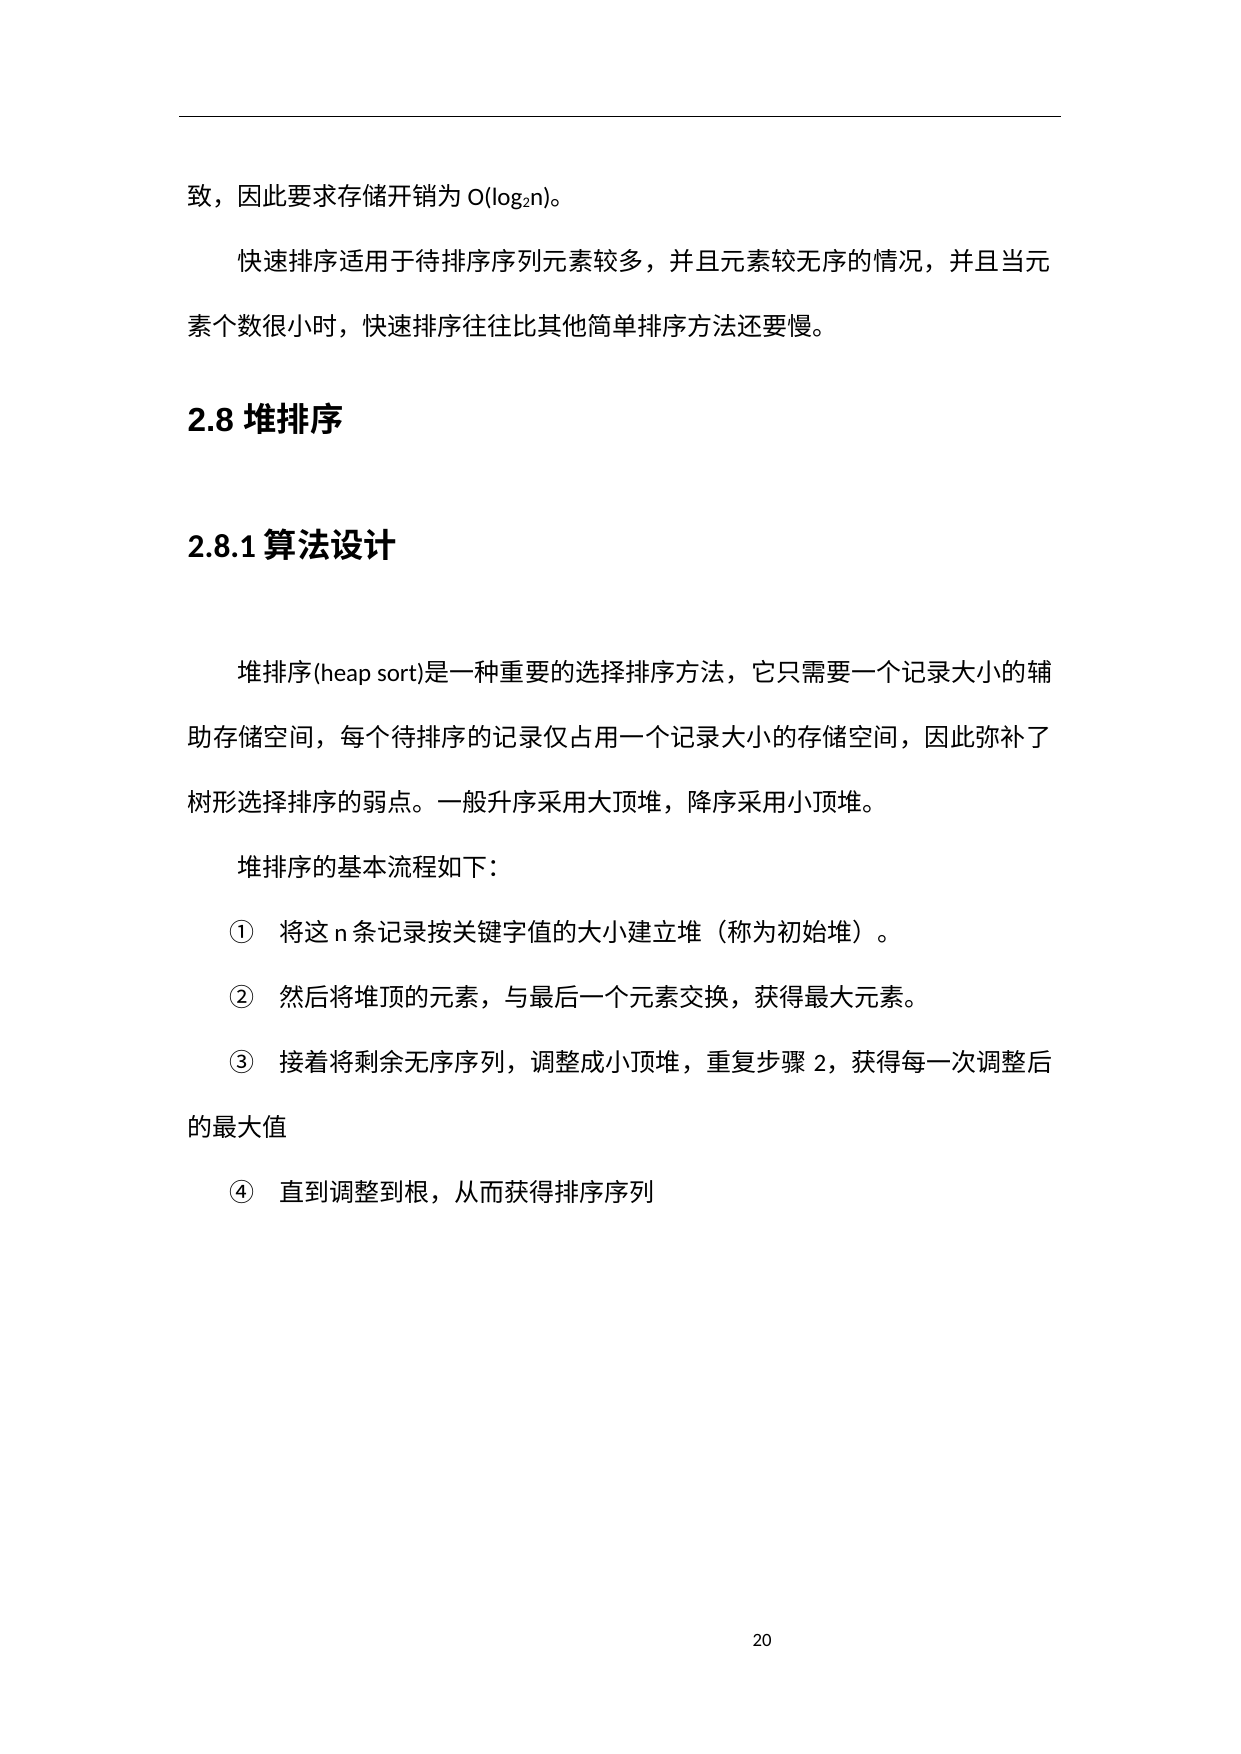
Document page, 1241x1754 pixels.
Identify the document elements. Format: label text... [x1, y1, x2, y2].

list 接着将剩余无序序列，调整成小顶堆，重复步骤2，获得每一次调整后的最大值 [187, 1028, 1053, 1158]
list 直到调整到根，从而获得排序序列 [187, 1158, 1053, 1223]
list 然后将堆顶的元素，与最后一个元素交换，获得最大元素。 [187, 963, 1053, 1028]
list 将这n条记录按关键字值的大小建立堆（称为初始堆）。 [187, 898, 1053, 963]
subtitle 2.8 堆排序 [187, 384, 1053, 449]
text 堆排序的基本流程如下： [187, 833, 1053, 898]
text 堆排序(heap sort)是一种重要的选择排序方法，它只需要一个记录大小的辅助存储空间，每个待排序的记录仅占用一个记录大小的存储空间，因此弥补了树形选择排序的弱点。一般升序采用大顶堆，降序采用小顶堆。 [187, 638, 1053, 833]
subtitle 2.8.1 算法设计 [187, 511, 1053, 576]
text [187, 162, 1053, 227]
text 快速排序适用于待排序序列元素较多，并且元素较无序的情况，并且当元素个数很小时，快速排序往往比其他简单排序方法还要慢。 [187, 227, 1053, 357]
